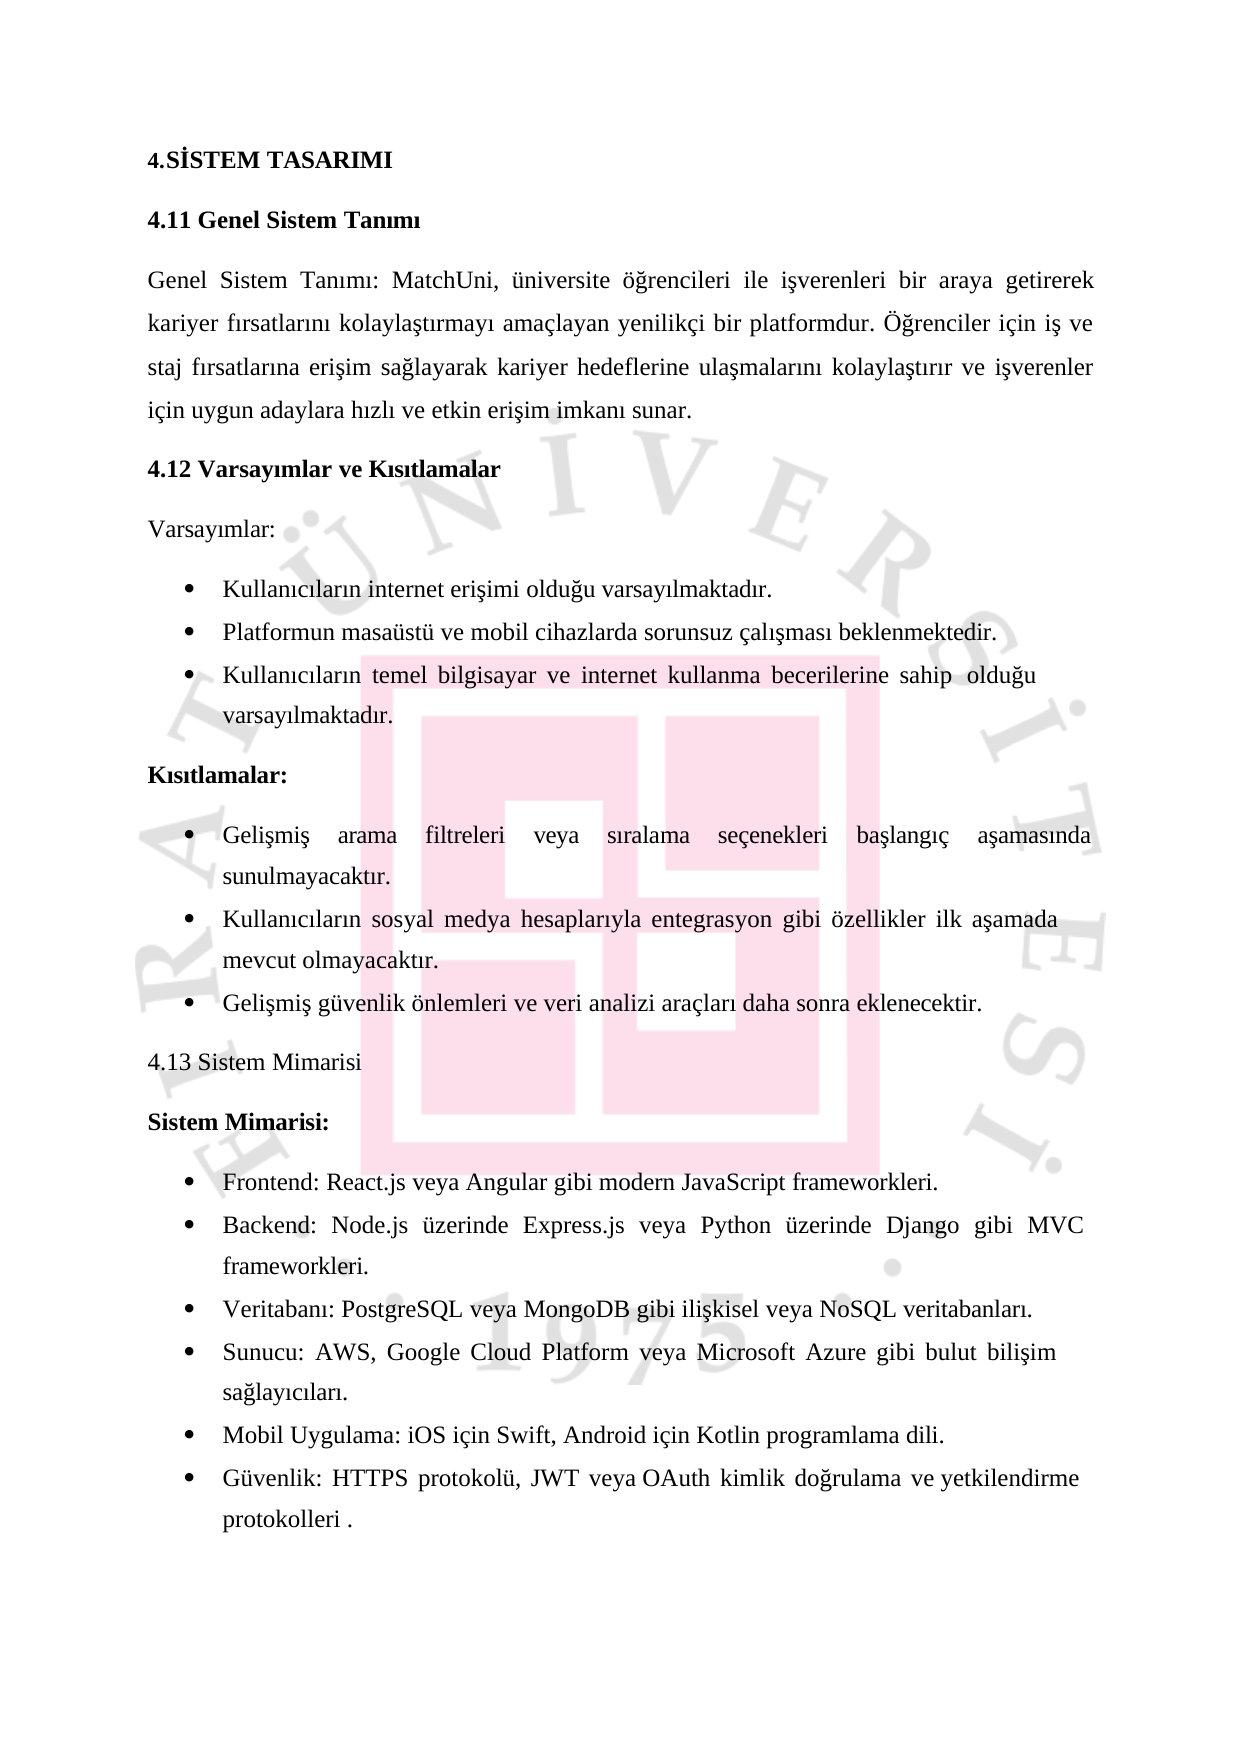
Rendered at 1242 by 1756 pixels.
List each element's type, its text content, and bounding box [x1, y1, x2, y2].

subtitle SİSTEM TASARIMI [147, 145, 1117, 174]
text Varsayımlar: [147, 514, 1117, 543]
subtitle Sistem Mimarisi: [147, 1107, 1117, 1136]
list Gelişmiş güvenlik önlemleri ve veri analizi araçları daha sonra eklenecektir. [185, 988, 1117, 1016]
list Mobil Uygulama: iOS için Swift, Android için Kotlin programlama dili. [185, 1420, 1117, 1449]
text Genel Sistem Tanımı: MatchUni, üniversite öğrencileri ile işverenleri bir araya getirerek kariyer fırsatlarını kolaylaştırmayı amaçlayan yenilikçi bir platformdur. Öğrenciler için iş ve staj fırsatlarına erişim sağlayarak kariyer hedeflerine ulaşmalarını kolaylaştırır ve işverenler için uygun adaylara hızlı ve etkin erişim imkanı sunar. [147, 265, 1094, 423]
list Frontend: React.js veya Angular gibi modern JavaScript frameworkleri. [185, 1167, 1117, 1196]
list Backend: Node.js üzerinde Express.js veya Python üzerinde Django gibi MVC frameworkleri. [185, 1210, 1088, 1279]
list Kullanıcıların sosyal medya hesaplarıyla entegrasyon gibi özellikler ilk aşamada mevcut olmayacaktır. [185, 904, 1062, 973]
list Sunucu: AWS, Google Cloud Platform veya Microsoft Azure gibi bulut bilişim sağlayıcıları. [185, 1337, 1061, 1406]
list Sistem Mimarisi [147, 1047, 1117, 1076]
list Güvenlik: HTTPS protokolü, JWT veya OAuth kimlik doğrulama ve yetkilendirme protokolleri . [185, 1463, 1090, 1533]
list Kullanıcıların temel bilgisayar ve internet kullanma becerilerine sahip olduğu varsayılmaktadır. [185, 660, 1067, 729]
list Platformun masaüstü ve mobil cihazlarda sorunsuz çalışması beklenmektedir. [185, 617, 1117, 646]
subtitle Genel Sistem Tanımı [147, 205, 1117, 234]
subtitle Kısıtlamalar: [147, 760, 1117, 789]
list Gelişmiş arama filtreleri veya sıralama seçenekleri başlangıç aşamasında sunulmayacaktır. [185, 820, 1092, 890]
subtitle Varsayımlar ve Kısıtlamalar [147, 454, 1117, 483]
list Veritabanı: PostgreSQL veya MongoDB gibi ilişkisel veya NoSQL veritabanları. [185, 1294, 1117, 1323]
list Kullanıcıların internet erişimi olduğu varsayılmaktadır. [185, 574, 1117, 603]
